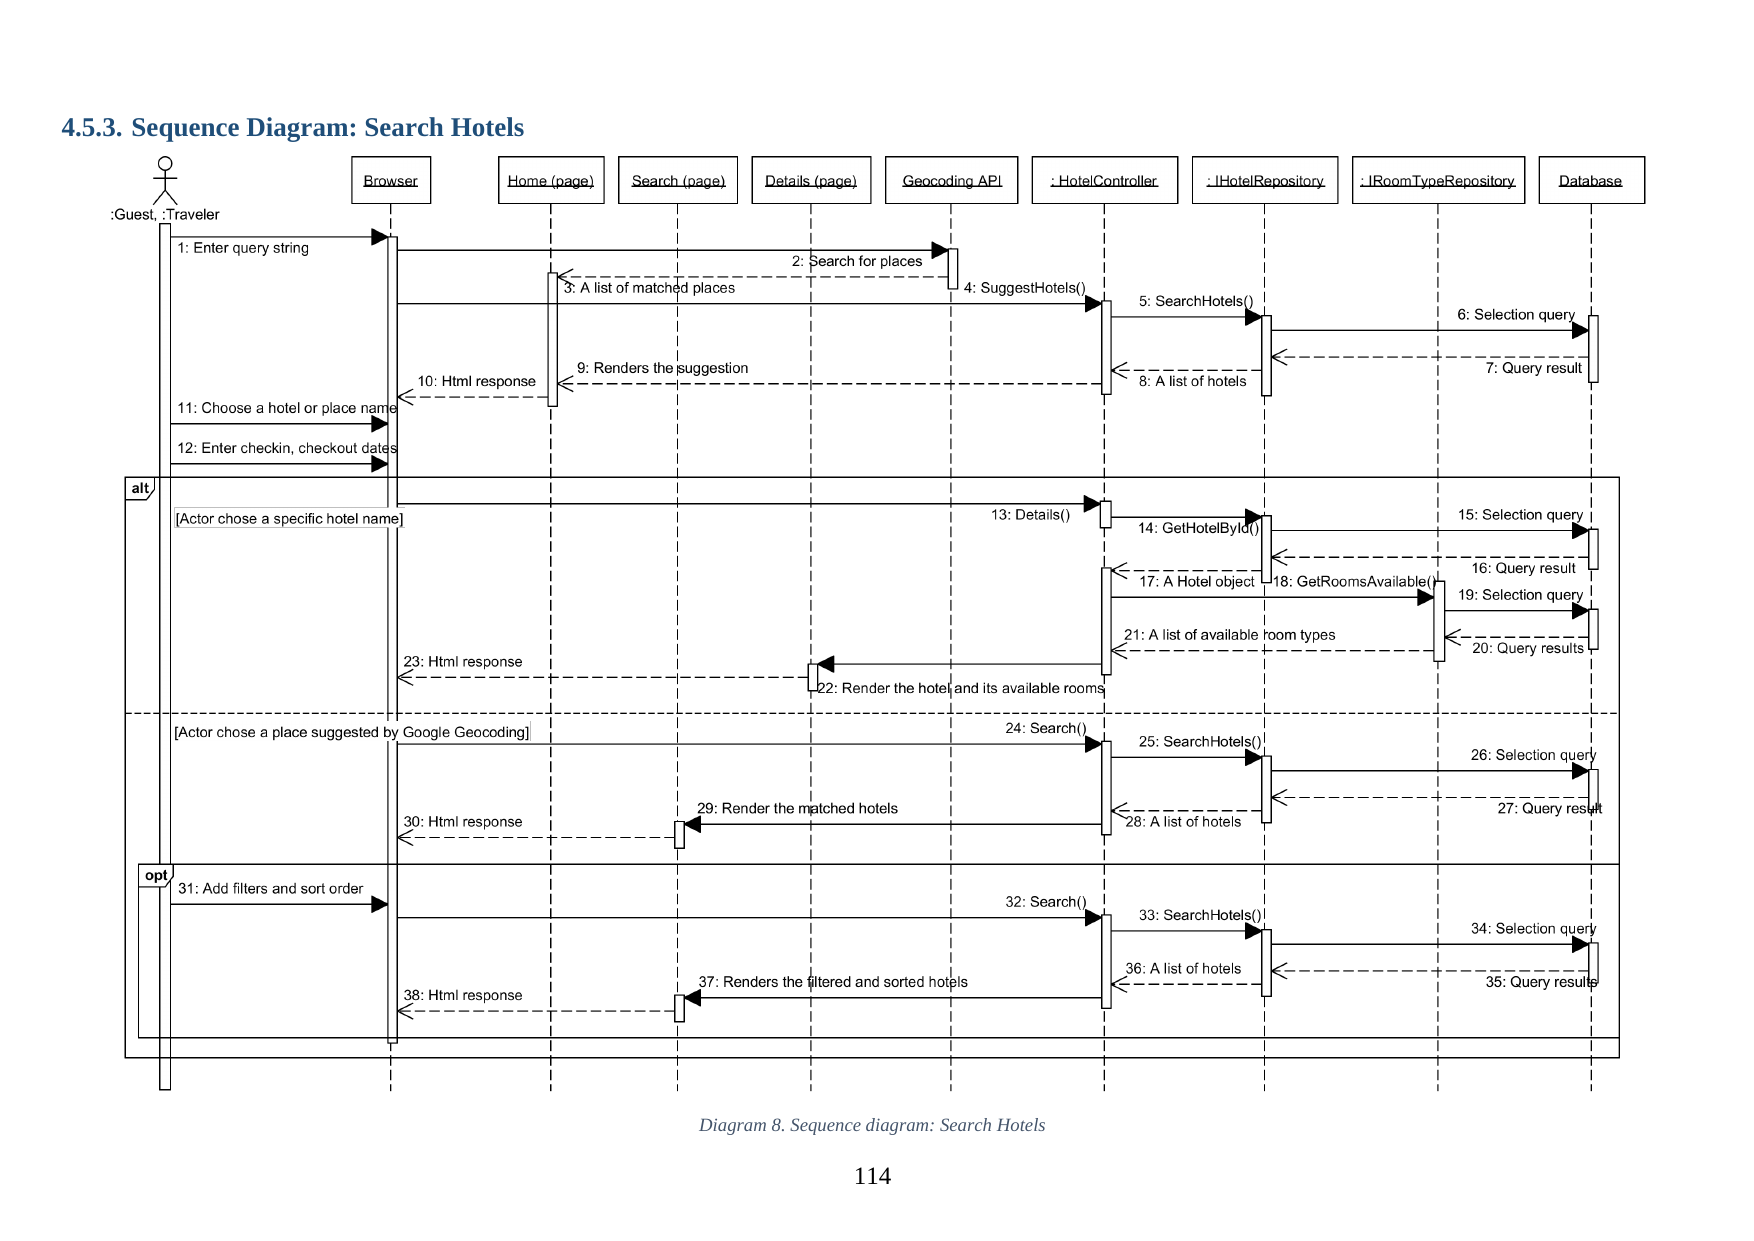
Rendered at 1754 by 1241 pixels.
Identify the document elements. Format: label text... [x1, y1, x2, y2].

subtitle Sequence Diagram: Search Hotels [122, 111, 1651, 143]
text Diagram . Sequence diagram: Search Hotels [94, 1114, 1651, 1136]
picture [94, 153, 1651, 1096]
